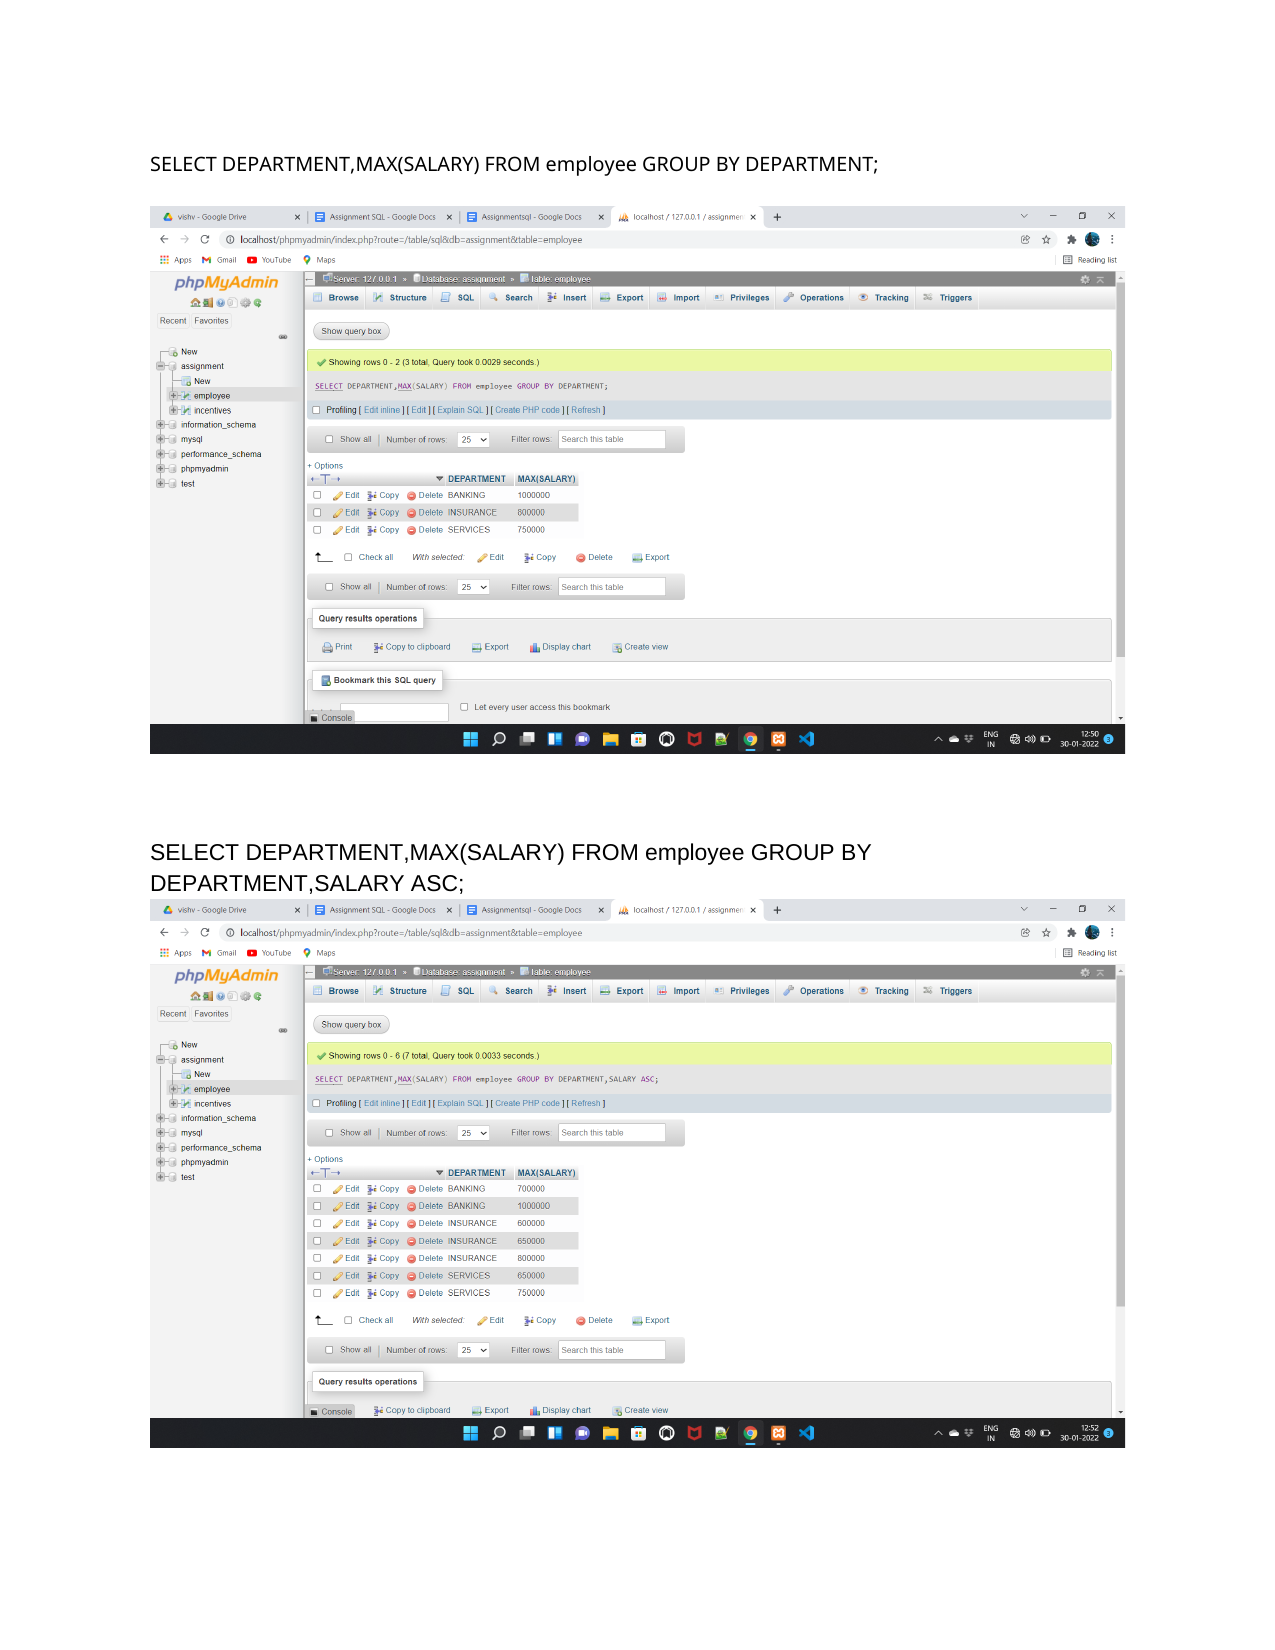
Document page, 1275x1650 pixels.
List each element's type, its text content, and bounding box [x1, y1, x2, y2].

text SELECT DEPARTMENT,MAX(SALARY) FROM employee GROUP BY DEPARTMENT,SALARY ASC; [150, 839, 1125, 896]
picture [150, 899, 1125, 1448]
picture [150, 206, 1125, 754]
text SELECT DEPARTMENT,MAX(SALARY) FROM employee GROUP BY DEPARTMENT; [150, 150, 1125, 177]
